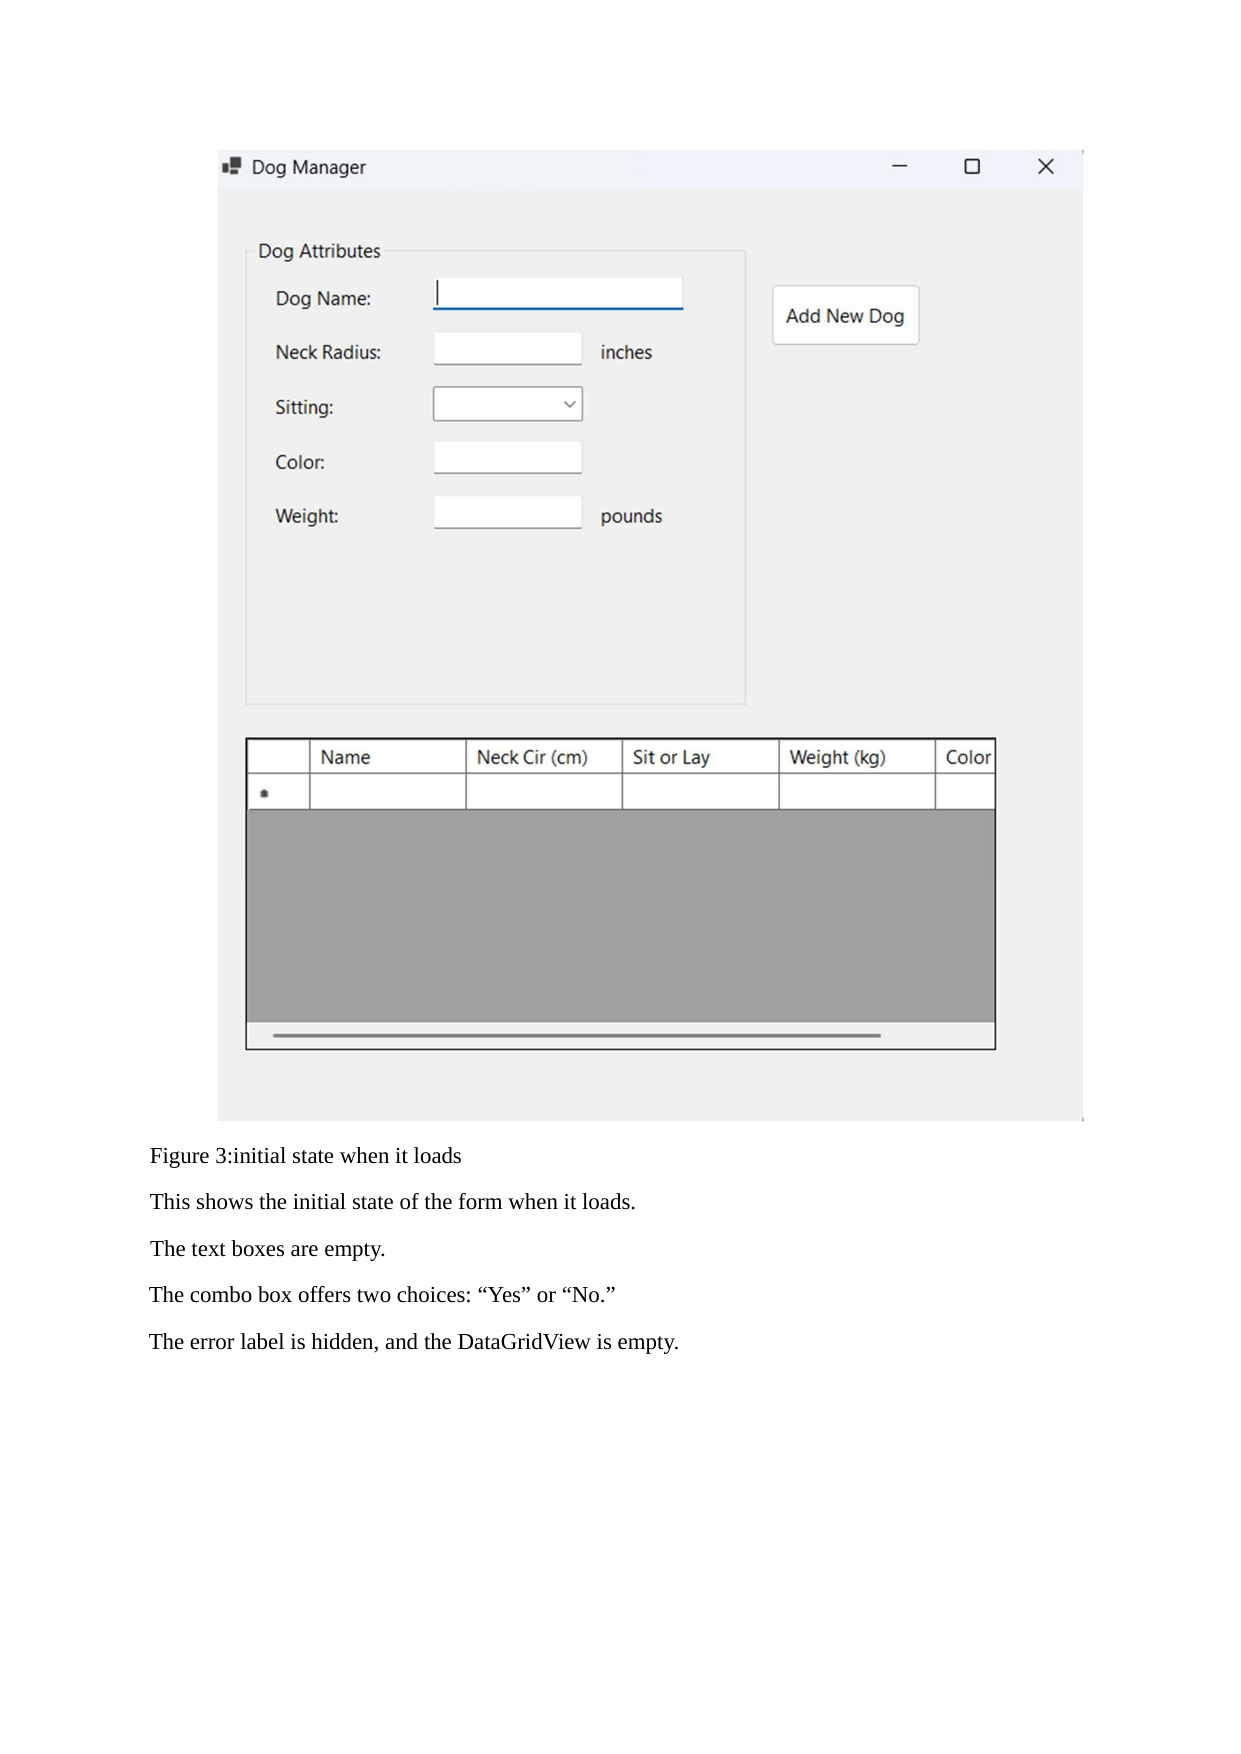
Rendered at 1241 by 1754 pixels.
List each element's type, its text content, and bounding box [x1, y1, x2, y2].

text This shows the initial state of the form when it loads. [149, 1188, 1083, 1215]
text The text boxes are empty. [150, 1235, 1082, 1261]
text The combo box offers two choices: “Yes” or “No.” [148, 1281, 1082, 1308]
text The error label is hidden, and the DataGridView is empty. [148, 1328, 1082, 1354]
text Figure 3:initial state when it loads [149, 1142, 1083, 1168]
picture [217, 149, 1084, 1122]
